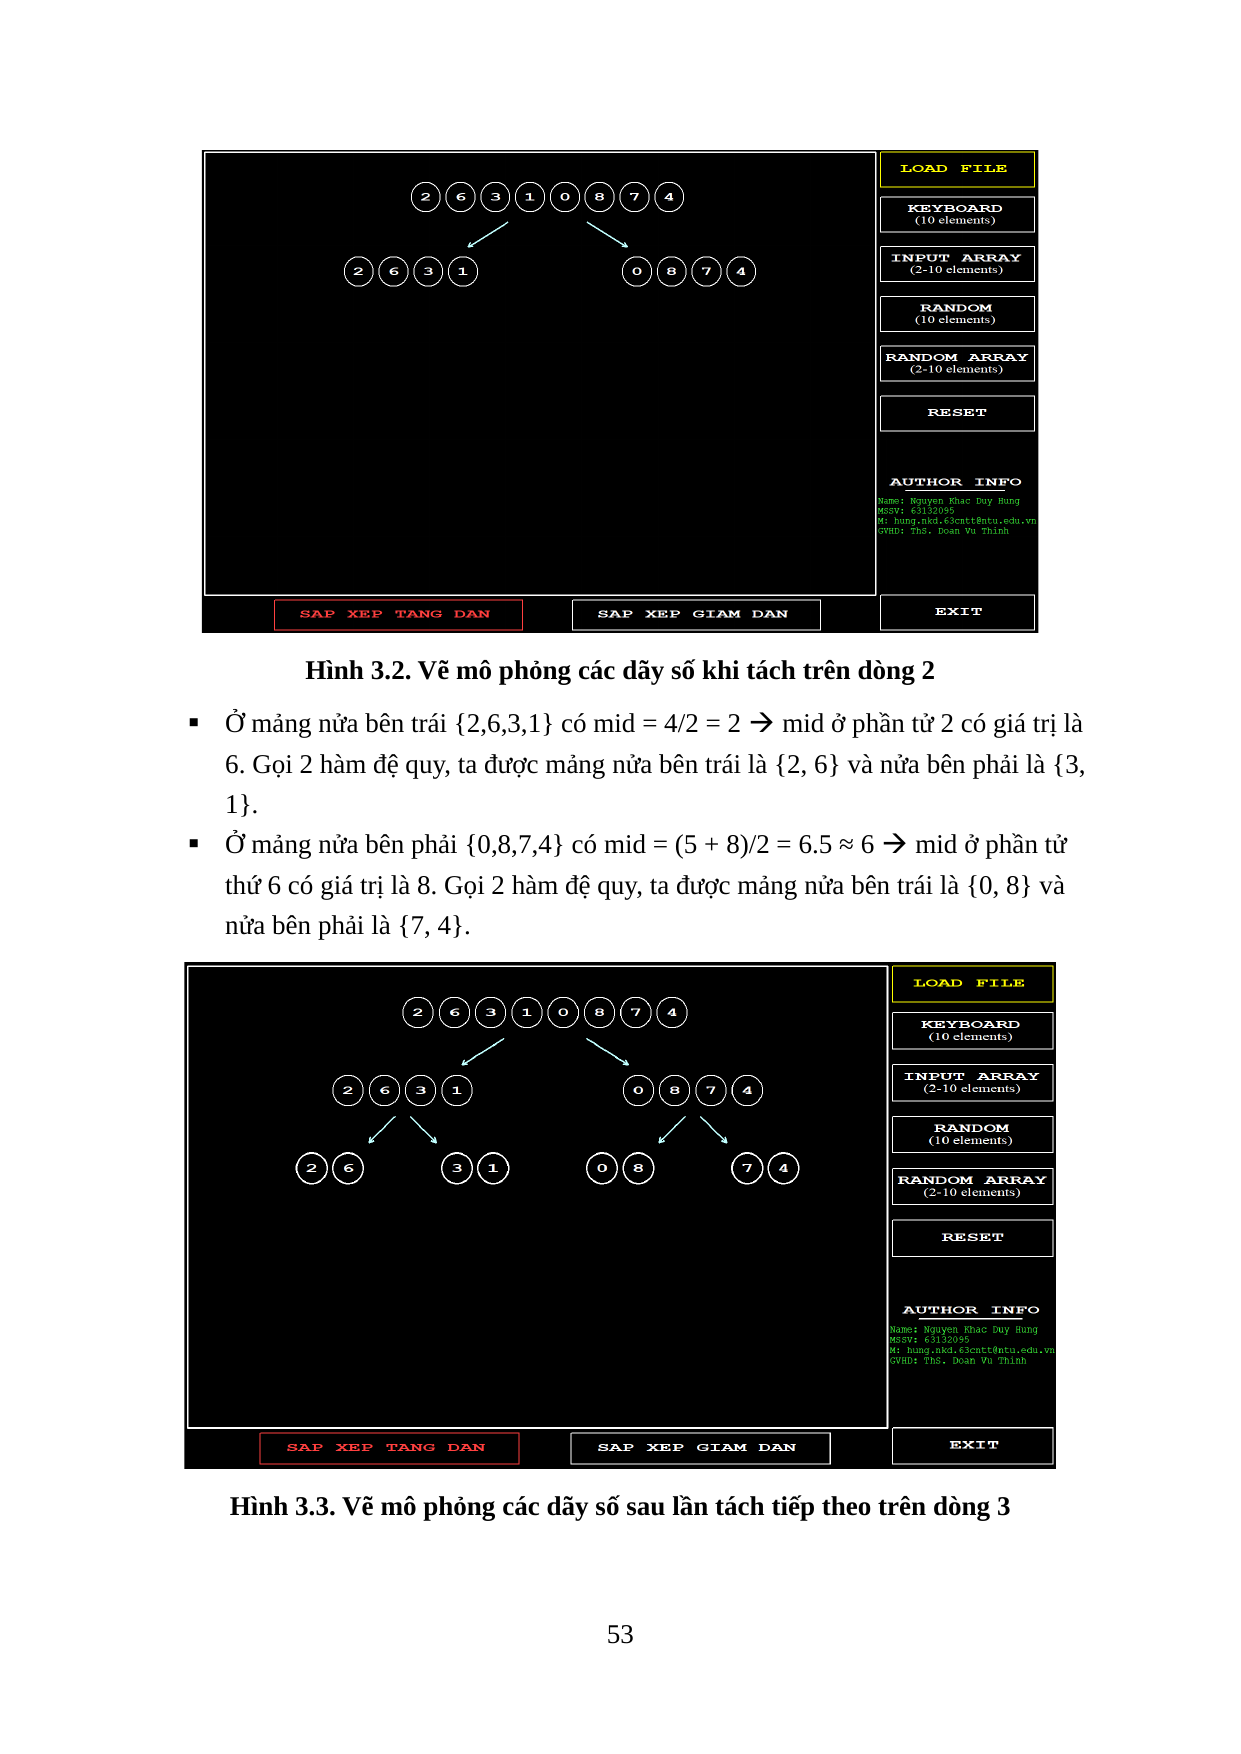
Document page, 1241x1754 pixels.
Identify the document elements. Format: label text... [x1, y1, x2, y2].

list Ở mảng nửa bên trái {2,6,3,1} có mid = 4/2 = 2 mid ở phần tử 2 có giá trị là 6. Gọi 2 hàm đệ quy, ta được mảng nửa bên trái là {2, 6} và nửa bên phải là {3, 1}. [187, 707, 1090, 819]
picture [184, 962, 1056, 1469]
text Hình 3.2. Vẽ mô phỏng các dãy số khi tách trên dòng 2 [150, 654, 1090, 685]
list Ở mảng nửa bên phải {0,8,7,4} có mid = (5 + 8)/2 = 6.5 ≈ 6 mid ở phần tử thứ 6 có giá trị là 8. Gọi 2 hàm đệ quy, ta được mảng nửa bên trái là {0, 8} và nửa bên phải là {7, 4}. [187, 828, 1090, 941]
text Hình 3.3. Vẽ mô phỏng các dãy số sau lần tách tiếp theo trên dòng 3 [150, 1490, 1090, 1522]
picture [201, 150, 1039, 633]
